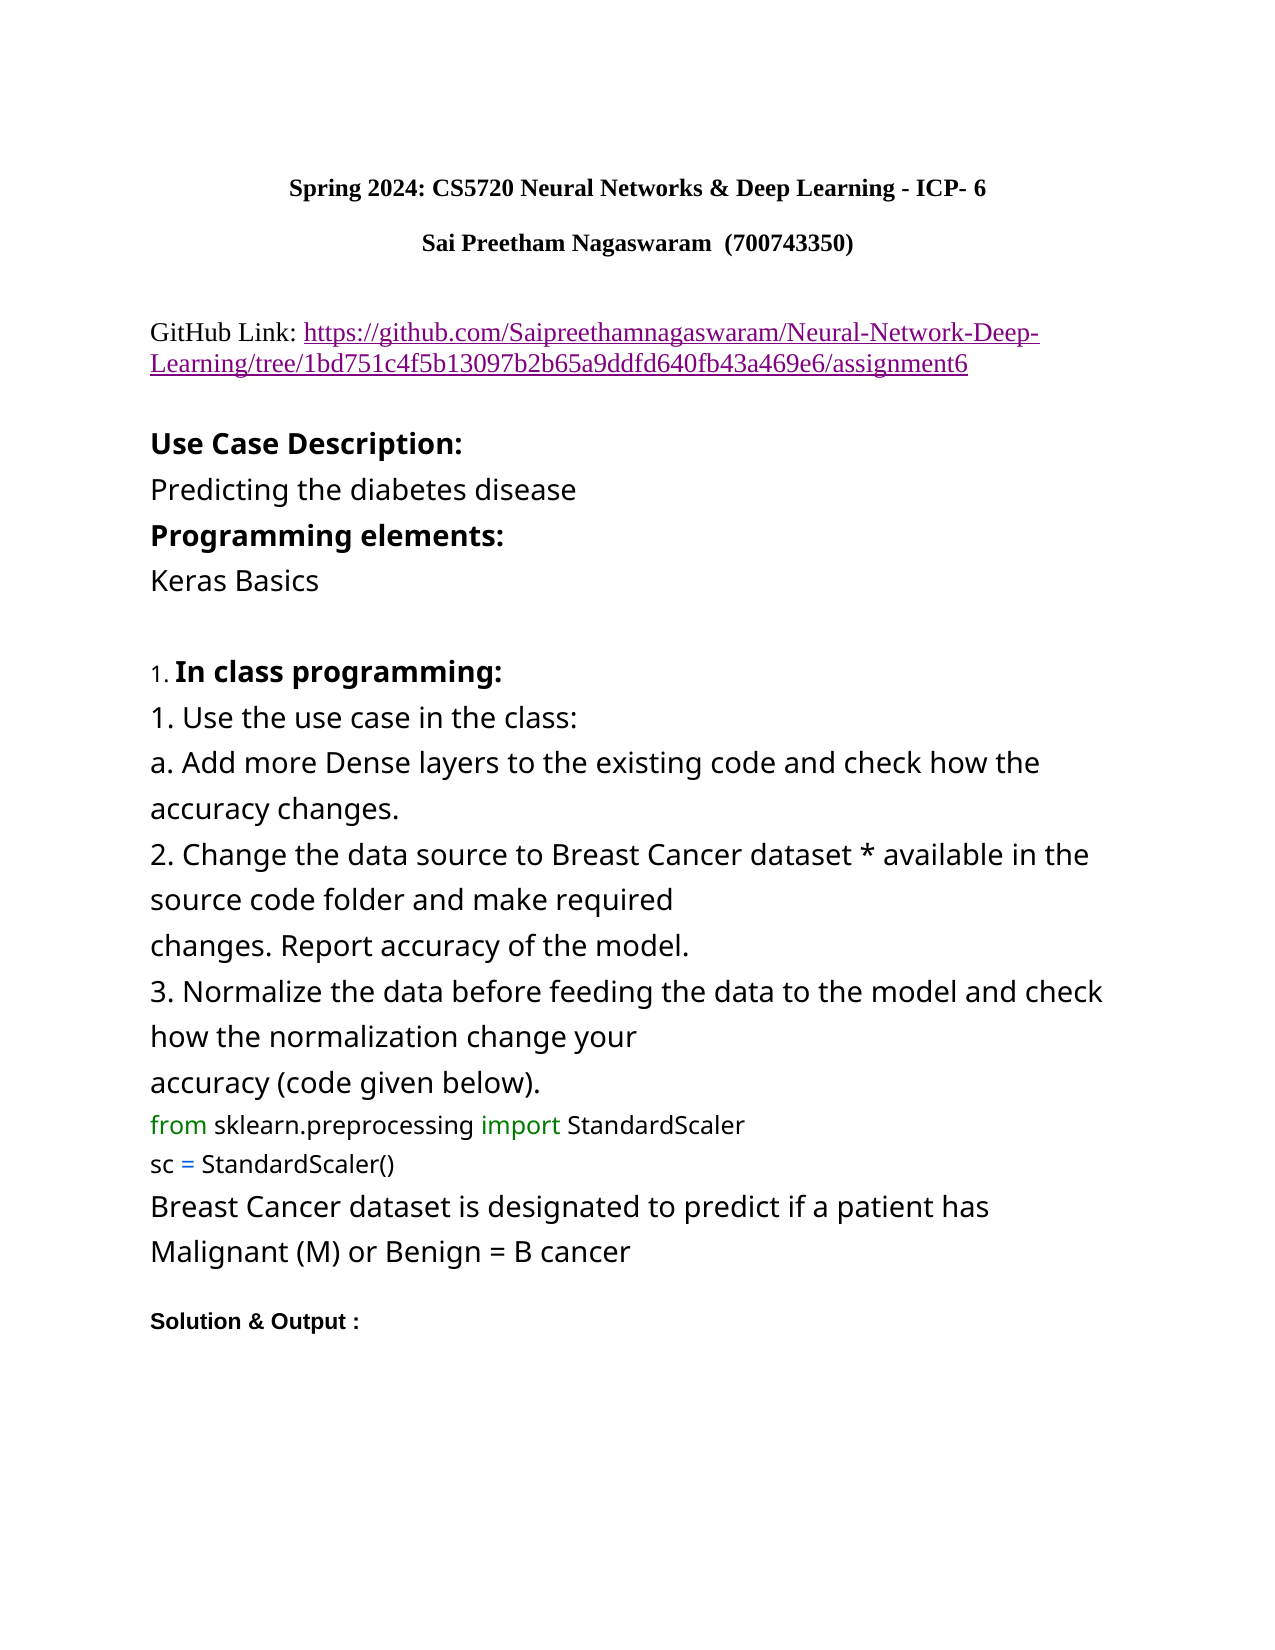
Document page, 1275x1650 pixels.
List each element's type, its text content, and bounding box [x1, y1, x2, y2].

text Use Case Description: [150, 424, 1125, 463]
text Sai Preetham Nagaswaram (700743350) [150, 228, 1125, 257]
text 2. Change the data source to Breast Cancer dataset * available in the source code folder and make required [150, 834, 1125, 919]
text Programming elements: [150, 515, 1125, 554]
text GitHub Link: https://github.com/Saipreethamnagaswaram/Neural-Network-Deep-Learning/tree/1bd751c4f5b13097b2b65a9ddfd640fb43a469e6/assignment6 [150, 316, 1125, 378]
text a. Add more Dense layers to the existing code and check how the accuracy changes. [150, 743, 1125, 828]
text accuracy (code given below). [150, 1062, 1125, 1102]
text 3. Normalize the data before feeding the data to the model and check how the normalization change your [150, 971, 1125, 1056]
text Solution & Output : [150, 1308, 1125, 1334]
text Predicting the diabetes disease [150, 469, 1125, 509]
text Spring 2024: CS5720 Neural Networks & Deep Learning - ICP- 6 [150, 173, 1125, 202]
text Keras Basics [150, 561, 1125, 600]
text Breast Cancer dataset is designated to predict if a patient has Malignant (M) or Benign = B cancer [150, 1186, 1125, 1271]
text changes. Report accuracy of the model. [150, 925, 1125, 965]
text from sklearn.preprocessing import StandardScaler [150, 1108, 1125, 1142]
text sc = StandardScaler() [150, 1147, 1125, 1181]
list In class programming: [150, 652, 1125, 691]
text 1. Use the use case in the class: [150, 697, 1125, 737]
